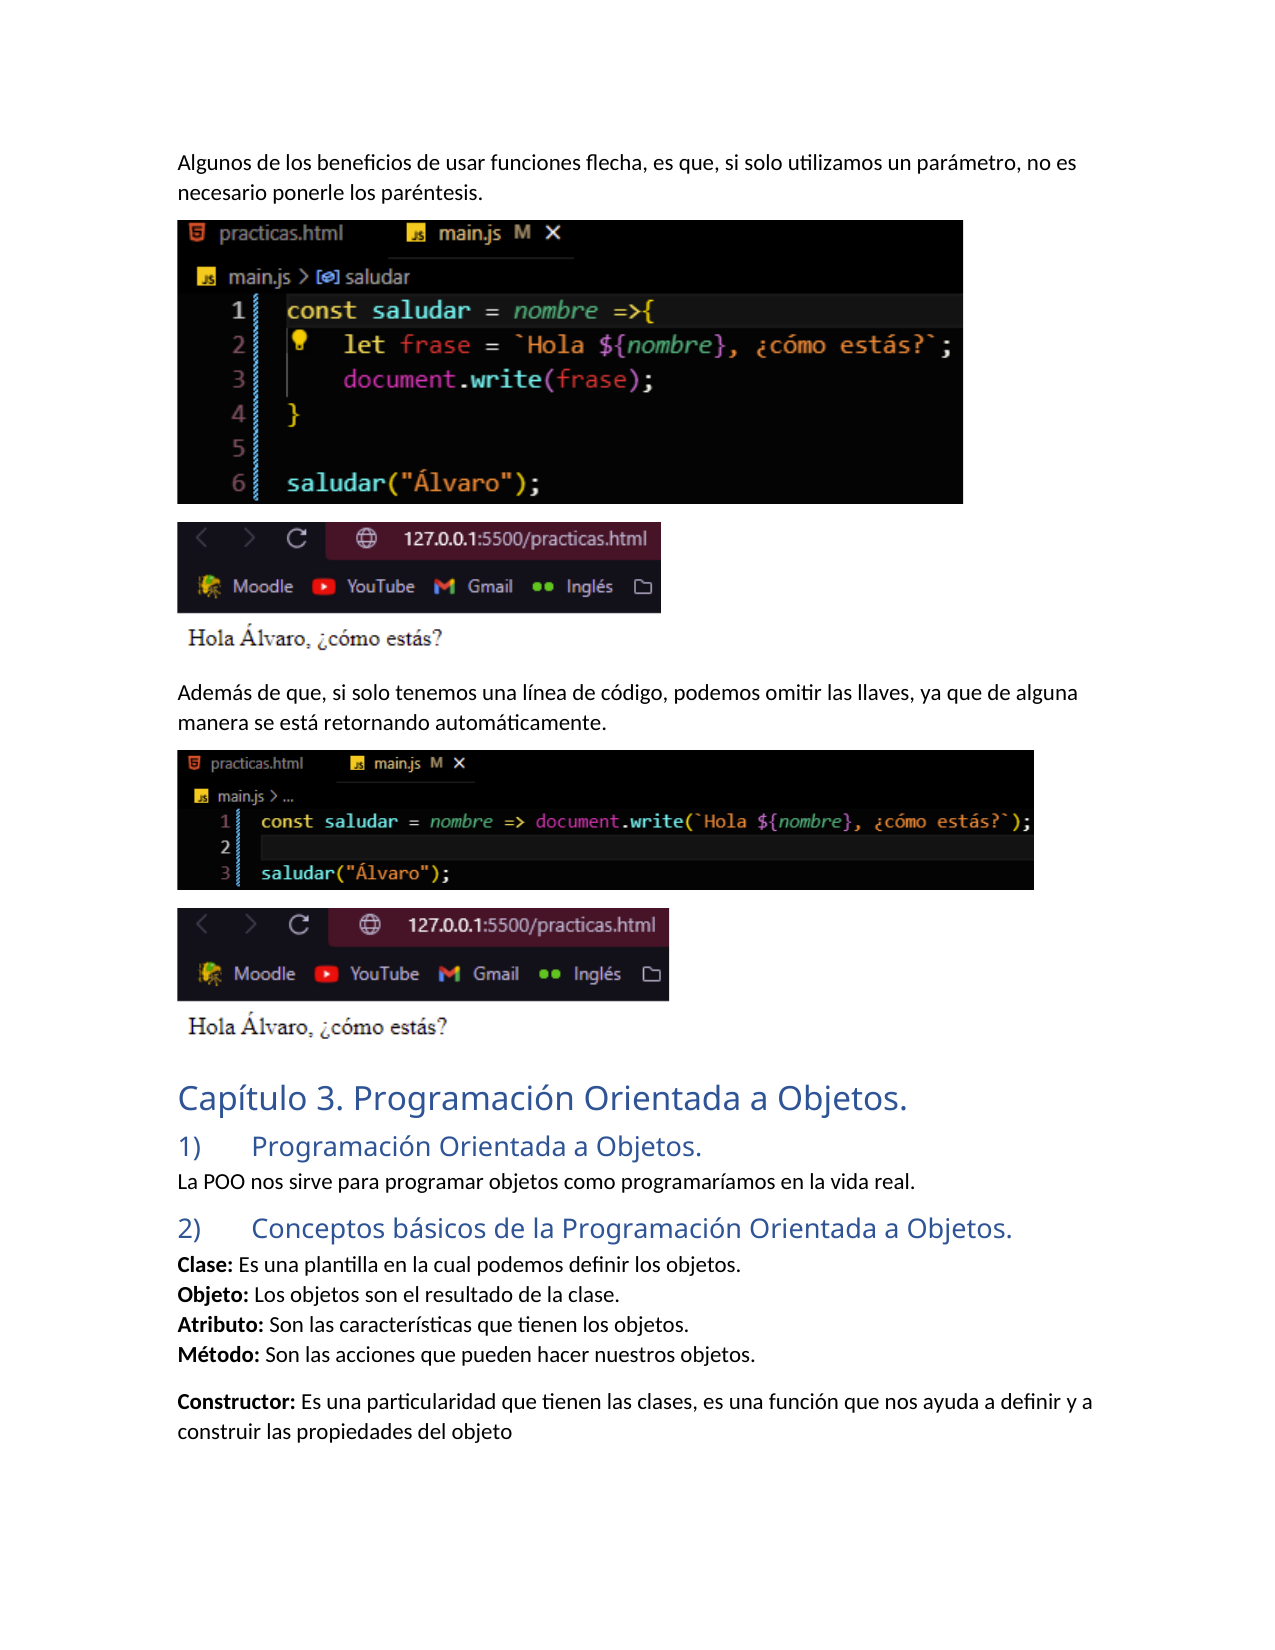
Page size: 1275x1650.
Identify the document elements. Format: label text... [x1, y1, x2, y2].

picture [177, 220, 964, 504]
text La POO nos sirve para programar objetos como programaríamos en la vida real. [177, 1167, 1098, 1195]
subtitle 1) Programación Orientada a Objetos. [177, 1127, 1098, 1164]
list Método: Son las acciones que pueden hacer nuestros objetos. [177, 1340, 1098, 1368]
picture [177, 750, 1034, 890]
list Objeto: Los objetos son el resultado de la clase. [177, 1280, 1098, 1308]
text Además de que, si solo tenemos una línea de código, podemos omitir las llaves, ya que de alguna manera se está retornando automáticamente. [177, 678, 1098, 736]
list Atributo: Son las características que tienen los objetos. [177, 1310, 1098, 1338]
subtitle 2) Conceptos básicos de la Programación Orientada a Objetos. [177, 1210, 1098, 1247]
text Algunos de los beneficios de usar funciones flecha, es que, si solo utilizamos un parámetro, no es necesario ponerle los paréntesis. [177, 148, 1098, 206]
subtitle Capítulo 3. Programación Orientada a Objetos. [177, 1074, 1098, 1120]
list Clase: Es una plantilla en la cual podemos definir los objetos. [177, 1250, 1098, 1278]
picture [177, 908, 670, 1048]
text Constructor: Es una particularidad que tienen las clases, es una función que nos ayuda a definir y a construir las propiedades del objeto [177, 1387, 1098, 1446]
picture [177, 522, 661, 659]
